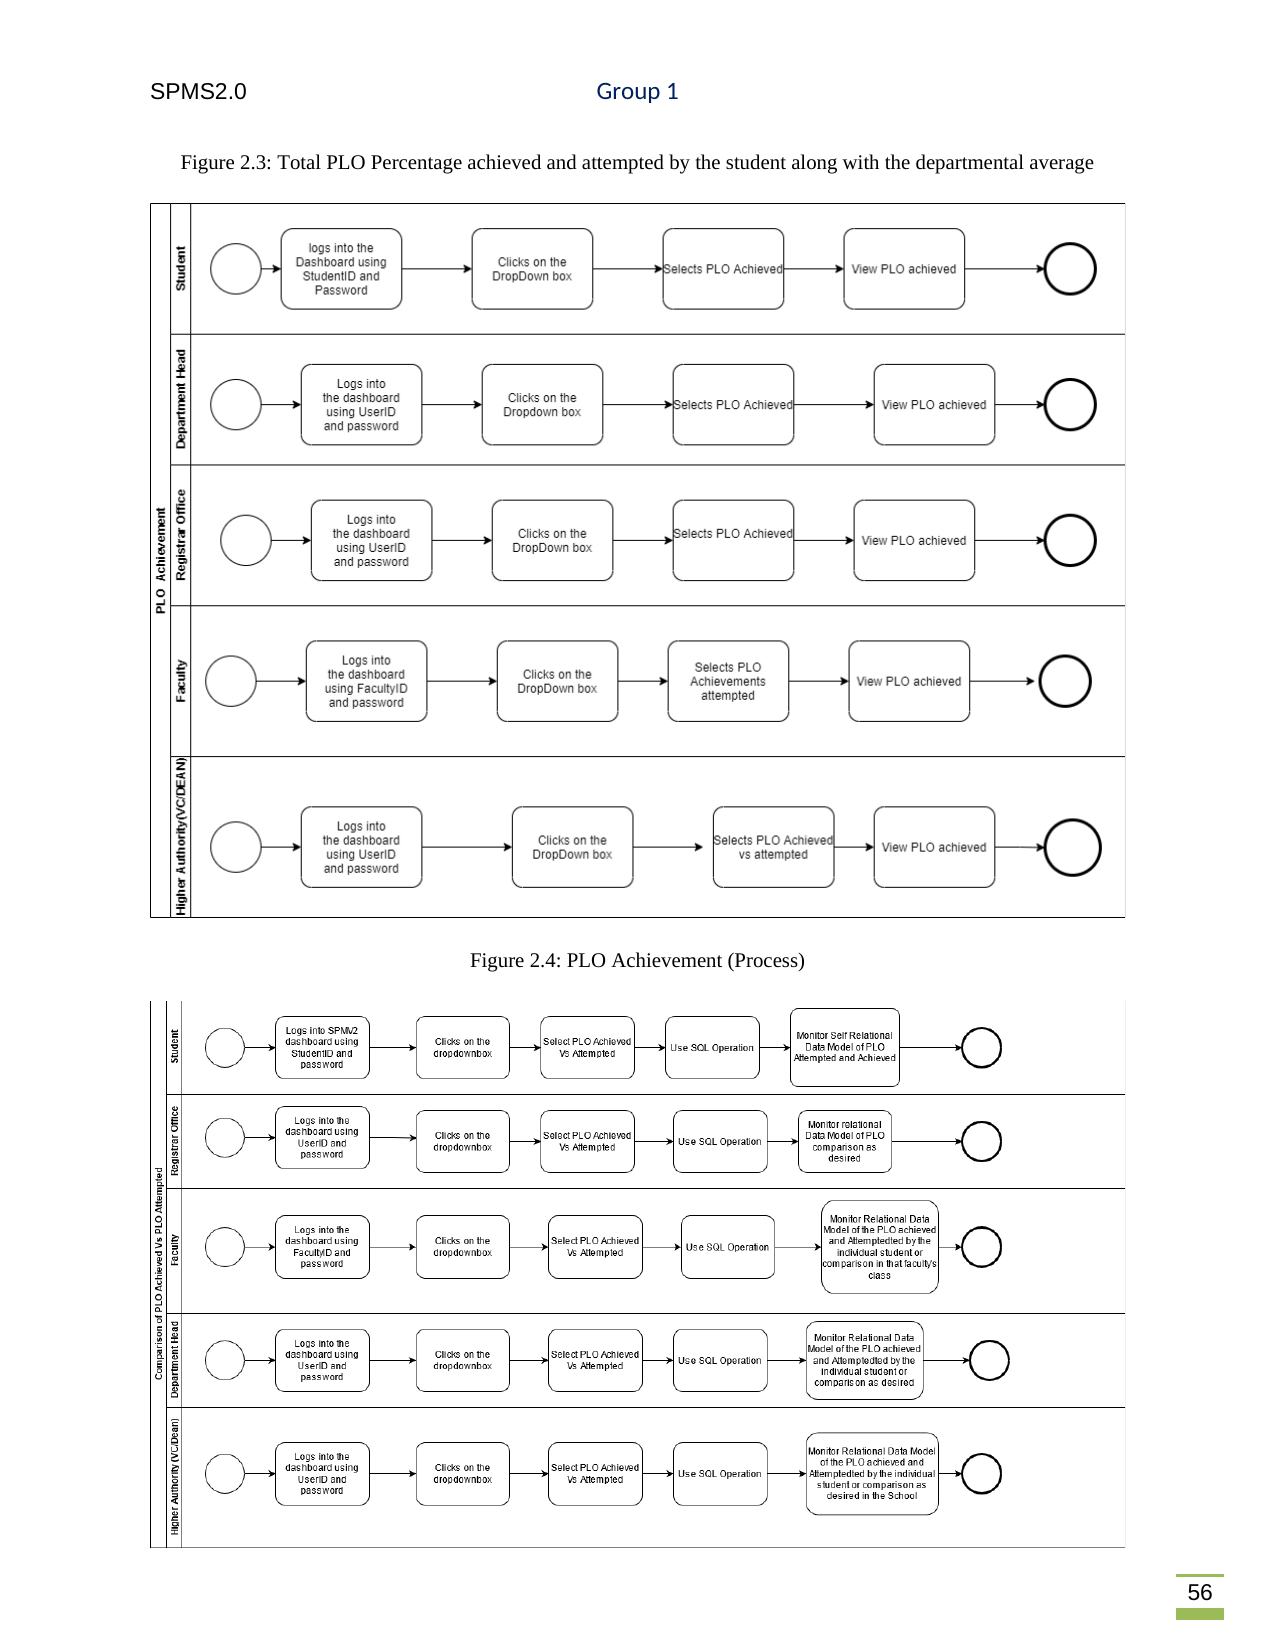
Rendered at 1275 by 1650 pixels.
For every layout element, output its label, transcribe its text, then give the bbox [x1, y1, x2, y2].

picture [150, 1001, 1125, 1548]
text Figure 2.4: PLO Achievement (Process) [150, 947, 1125, 972]
picture [150, 203, 1125, 918]
text Figure 2.3: Total PLO Percentage achieved and attempted by the student along with the departmental average [150, 150, 1125, 174]
